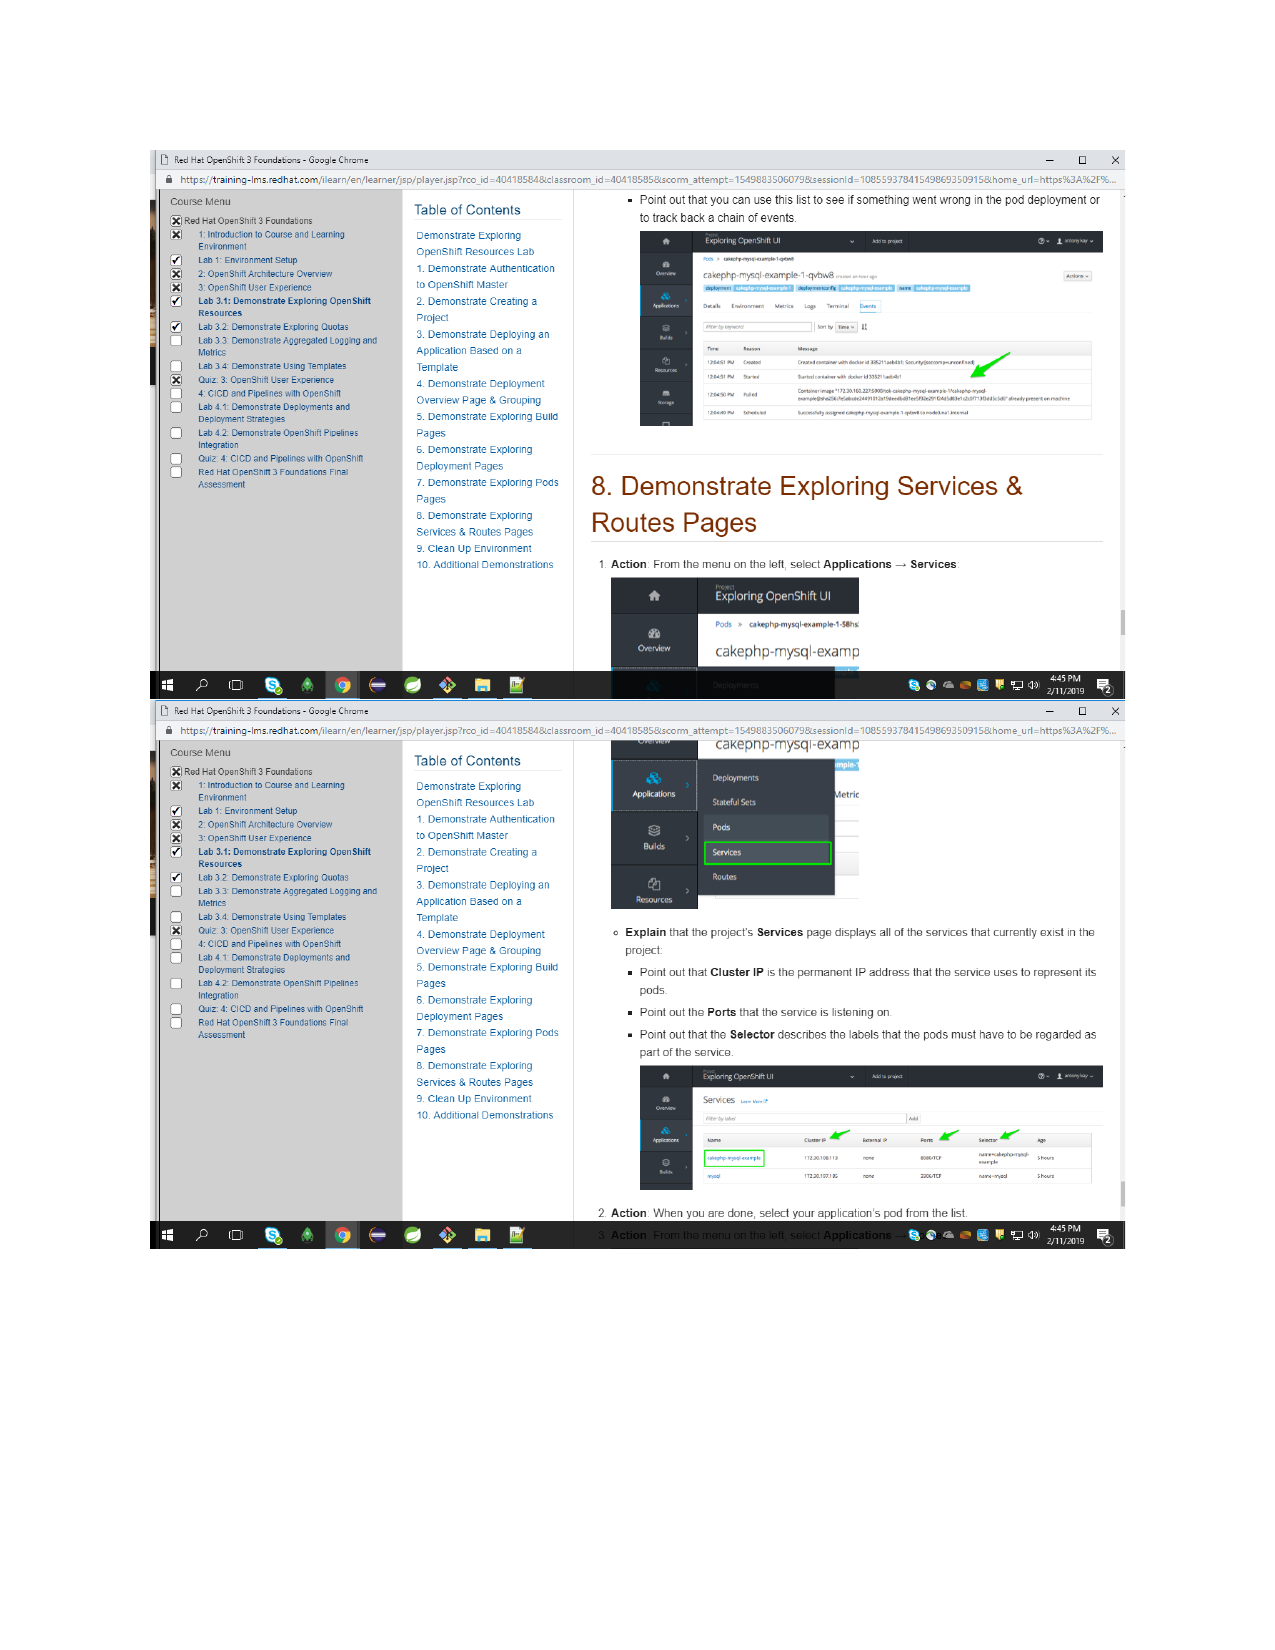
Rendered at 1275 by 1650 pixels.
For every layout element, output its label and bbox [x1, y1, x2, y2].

picture [150, 700, 1125, 1249]
picture [150, 150, 1125, 699]
